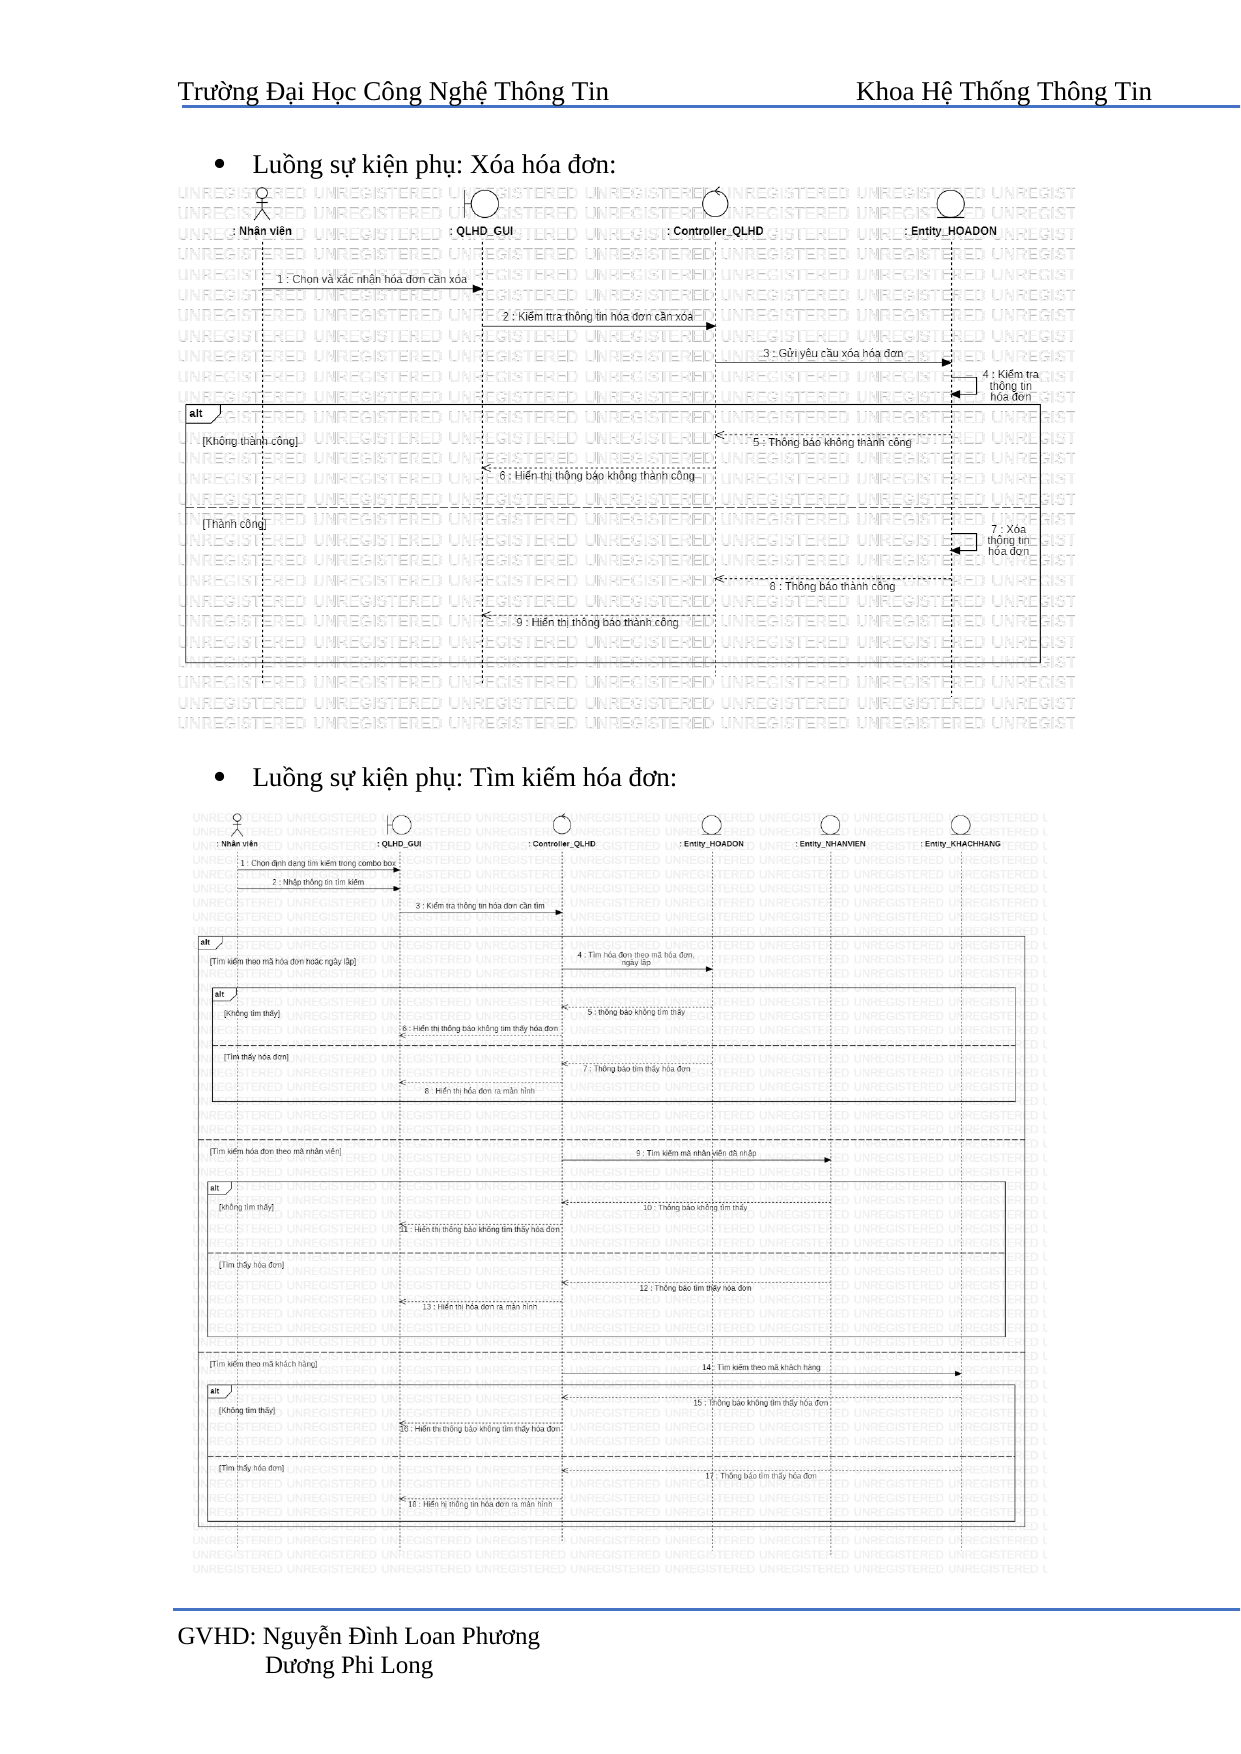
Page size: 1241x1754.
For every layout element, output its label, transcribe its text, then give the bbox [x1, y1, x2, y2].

picture [192, 807, 1048, 1578]
list Luồng sự kiện phụ: Xóa hóa đơn: [215, 148, 1063, 178]
picture [177, 178, 1075, 730]
list Luồng sự kiện phụ: Tìm kiếm hóa đơn: [215, 761, 1063, 792]
